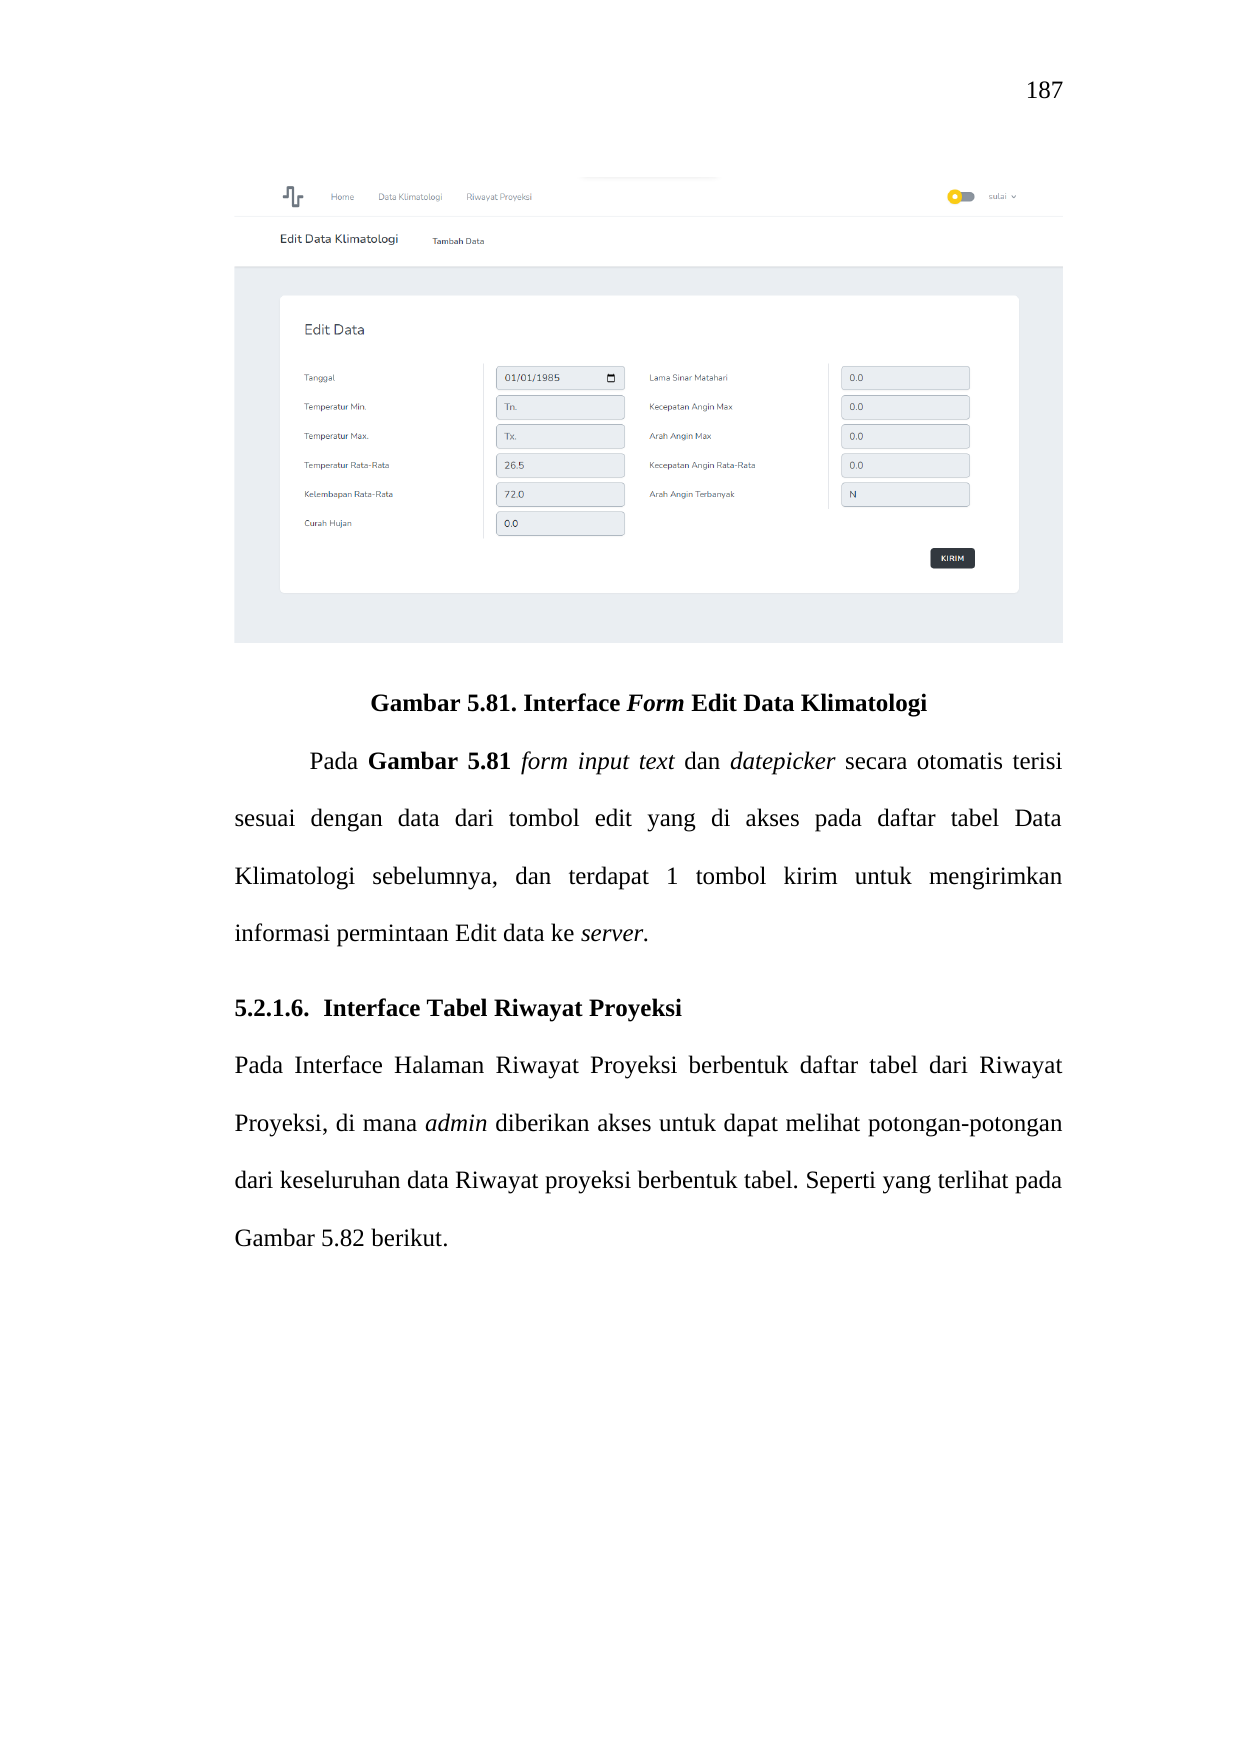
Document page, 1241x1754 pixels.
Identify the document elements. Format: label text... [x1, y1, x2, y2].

picture [234, 177, 1063, 643]
subtitle Interface Tabel Riwayat Proyeksi [234, 993, 1063, 1021]
